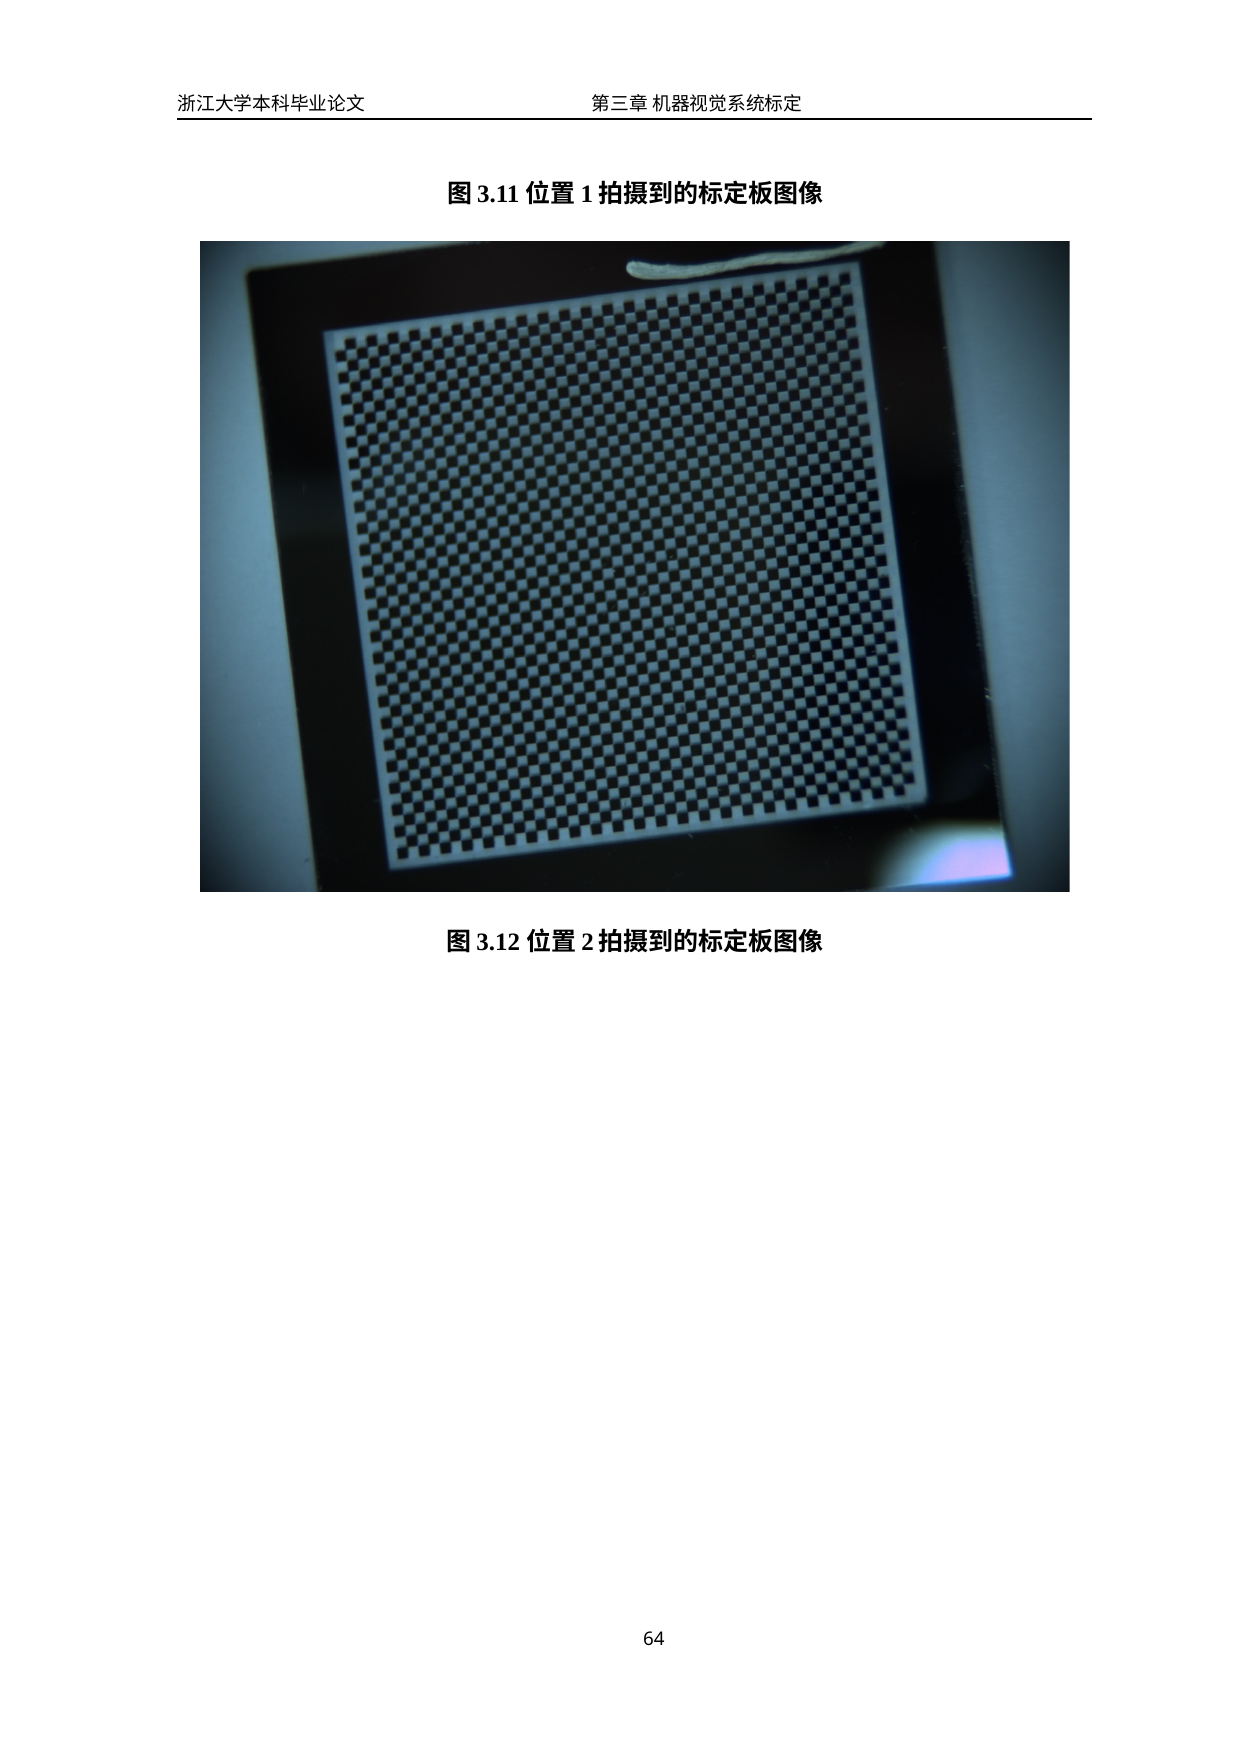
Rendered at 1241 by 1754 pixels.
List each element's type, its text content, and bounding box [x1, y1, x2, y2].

text 图3.11 位置1拍摄到的标定板图像 [177, 159, 1092, 224]
picture [200, 241, 1070, 892]
text 图3.12 位置2拍摄到的标定板图像 [177, 907, 1092, 972]
